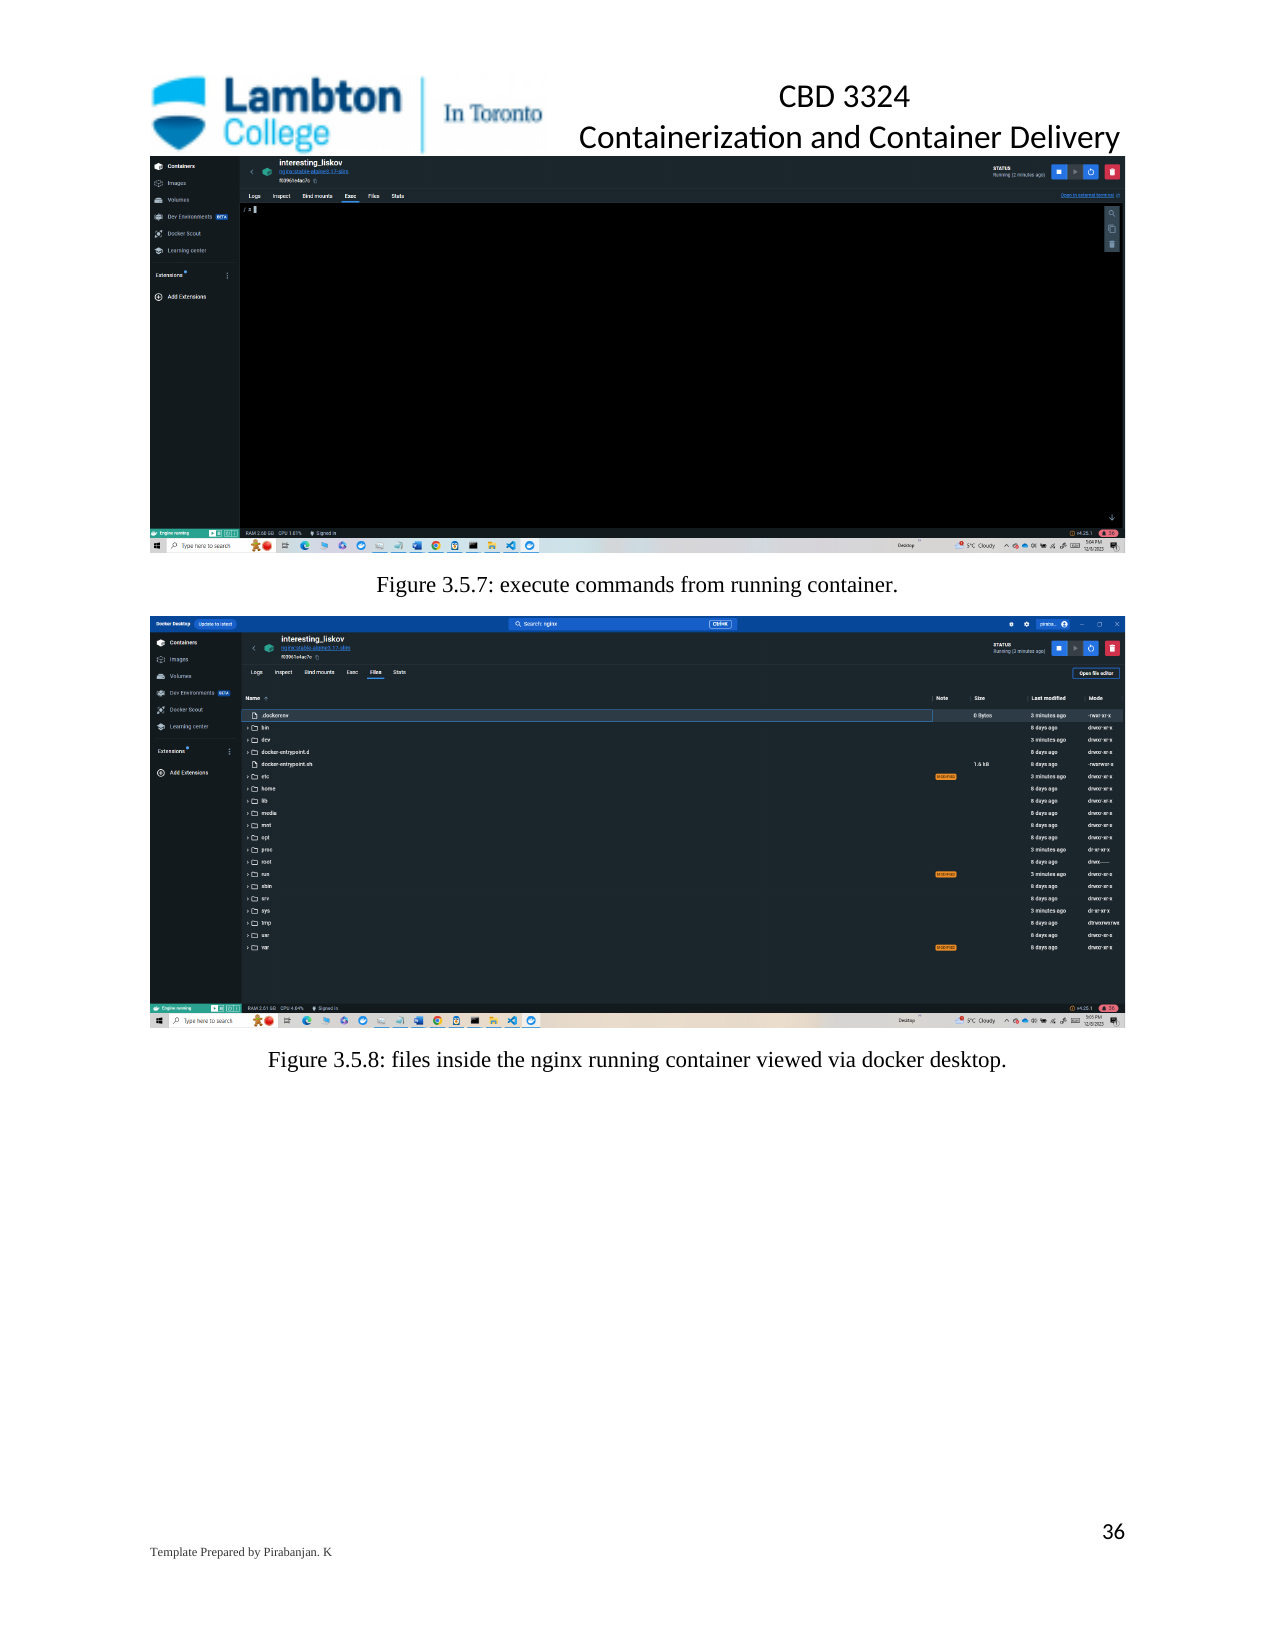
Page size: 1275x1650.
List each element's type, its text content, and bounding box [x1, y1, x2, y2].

text Figure 3.5.8: files inside the nginx running container viewed via docker desktop. [150, 1046, 1125, 1073]
text Figure 3.5.7: execute commands from running container. [150, 571, 1125, 597]
picture [150, 75, 1125, 553]
picture [150, 616, 1125, 1028]
